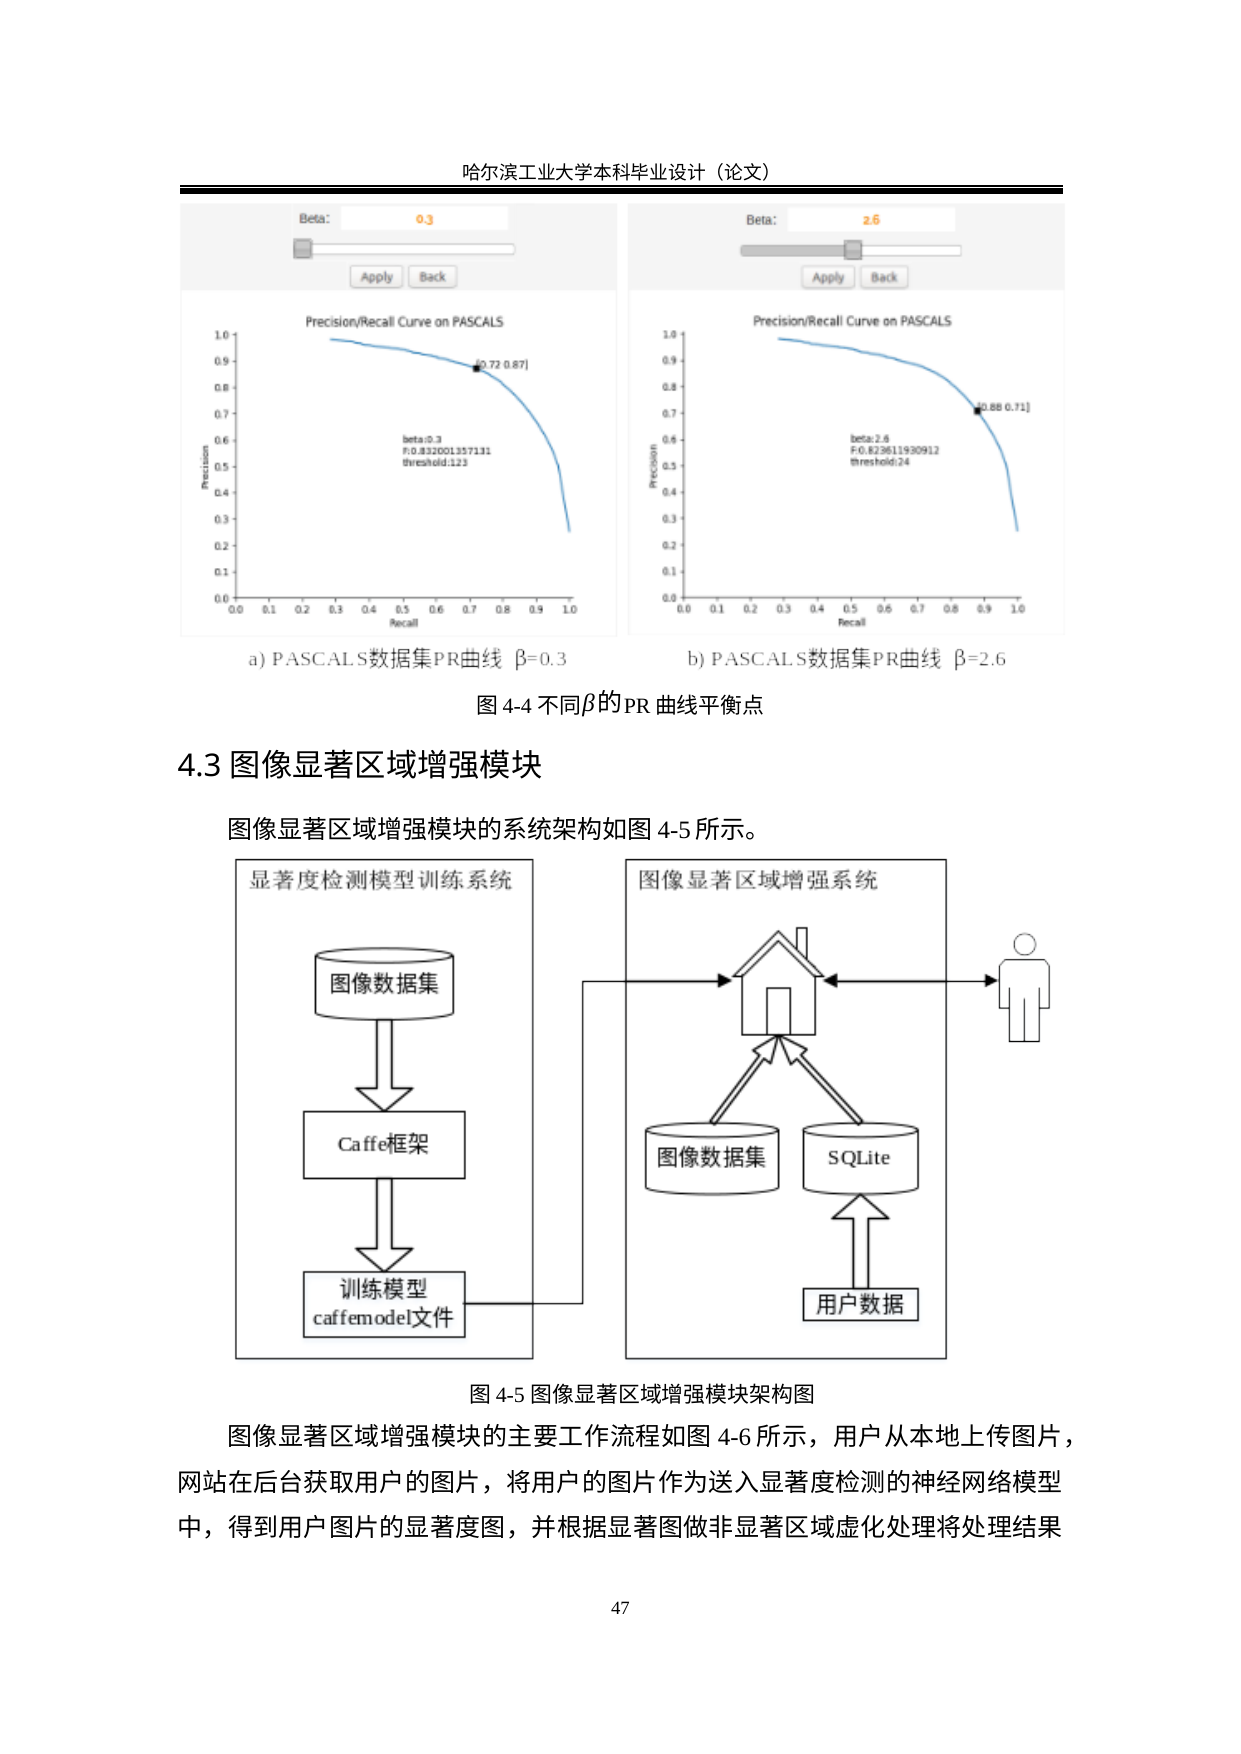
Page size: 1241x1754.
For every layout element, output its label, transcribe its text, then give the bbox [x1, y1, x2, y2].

text 图像显著区域增强模块的系统架构如图4-5所示。 [177, 809, 1063, 845]
text 图4-5 图像显著区域增强模块架构图 [177, 1377, 1063, 1409]
text 图4-4 不同PR曲线平衡点 [177, 688, 1063, 719]
subtitle 4.3 图像显著区域增强模块 [177, 740, 1063, 785]
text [177, 1417, 1063, 1544]
